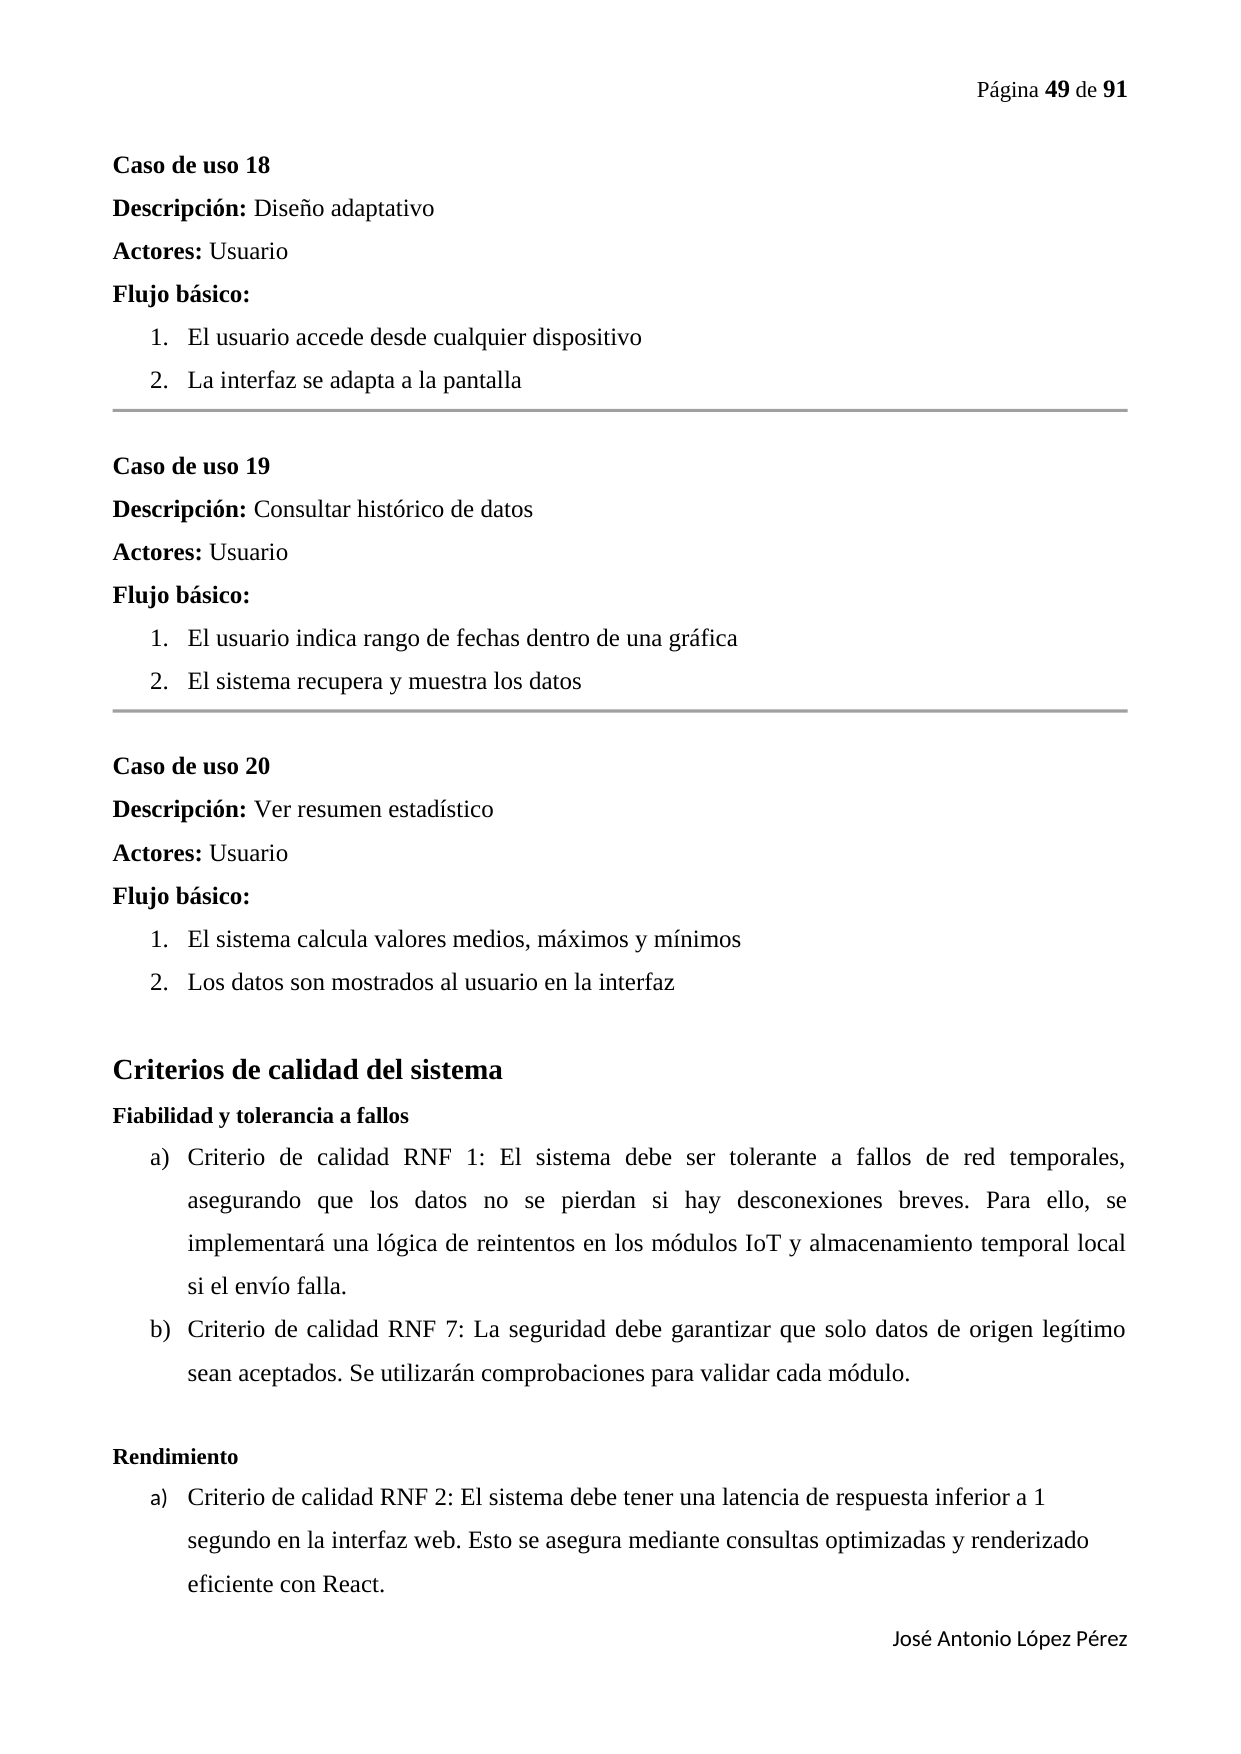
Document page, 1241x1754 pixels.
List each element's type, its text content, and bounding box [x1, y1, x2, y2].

list Criterio de calidad RNF 7: La seguridad debe garantizar que solo datos de origen legítimo sean aceptados. Se utilizarán comprobaciones para validar cada módulo. [150, 1314, 1128, 1386]
text Caso de uso 20 [112, 751, 1128, 780]
text Rendimiento [112, 1443, 1128, 1469]
list El usuario accede desde cualquier dispositivo [150, 322, 1128, 351]
list La interfaz se adapta a la pantalla [150, 366, 1128, 394]
list El usuario indica rango de fechas dentro de una gráfica [150, 623, 1128, 652]
text Criterios de calidad del sistema [112, 1052, 1128, 1086]
list Criterio de calidad RNF 2: El sistema debe tener una latencia de respuesta inferior a 1 segundo en la interfaz web. Esto se asegura mediante consultas optimizadas y renderizado eficiente con React. [150, 1482, 1128, 1597]
list Los datos son mostrados al usuario en la interfaz [150, 967, 1128, 996]
text Descripción: Diseño adaptativo Actores: Usuario Flujo básico: [112, 193, 1128, 308]
text Fiabilidad y tolerancia a fallos [112, 1102, 1128, 1129]
list El sistema calcula valores medios, máximos y mínimos [150, 924, 1128, 953]
text Caso de uso 18 [112, 150, 1128, 179]
list Criterio de calidad RNF 1: El sistema debe ser tolerante a fallos de red temporales, asegurando que los datos no se pierdan si hay desconexiones breves. Para ello, se implementará una lógica de reintentos en los módulos IoT y almacenamiento temporal local si el envío falla. [150, 1142, 1128, 1300]
text Descripción: Consultar histórico de datos Actores: Usuario Flujo básico: [112, 494, 1128, 609]
list El sistema recupera y muestra los datos [150, 666, 1128, 695]
text Descripción: Ver resumen estadístico Actores: Usuario Flujo básico: [112, 794, 1128, 909]
text Caso de uso 19 [112, 451, 1128, 479]
